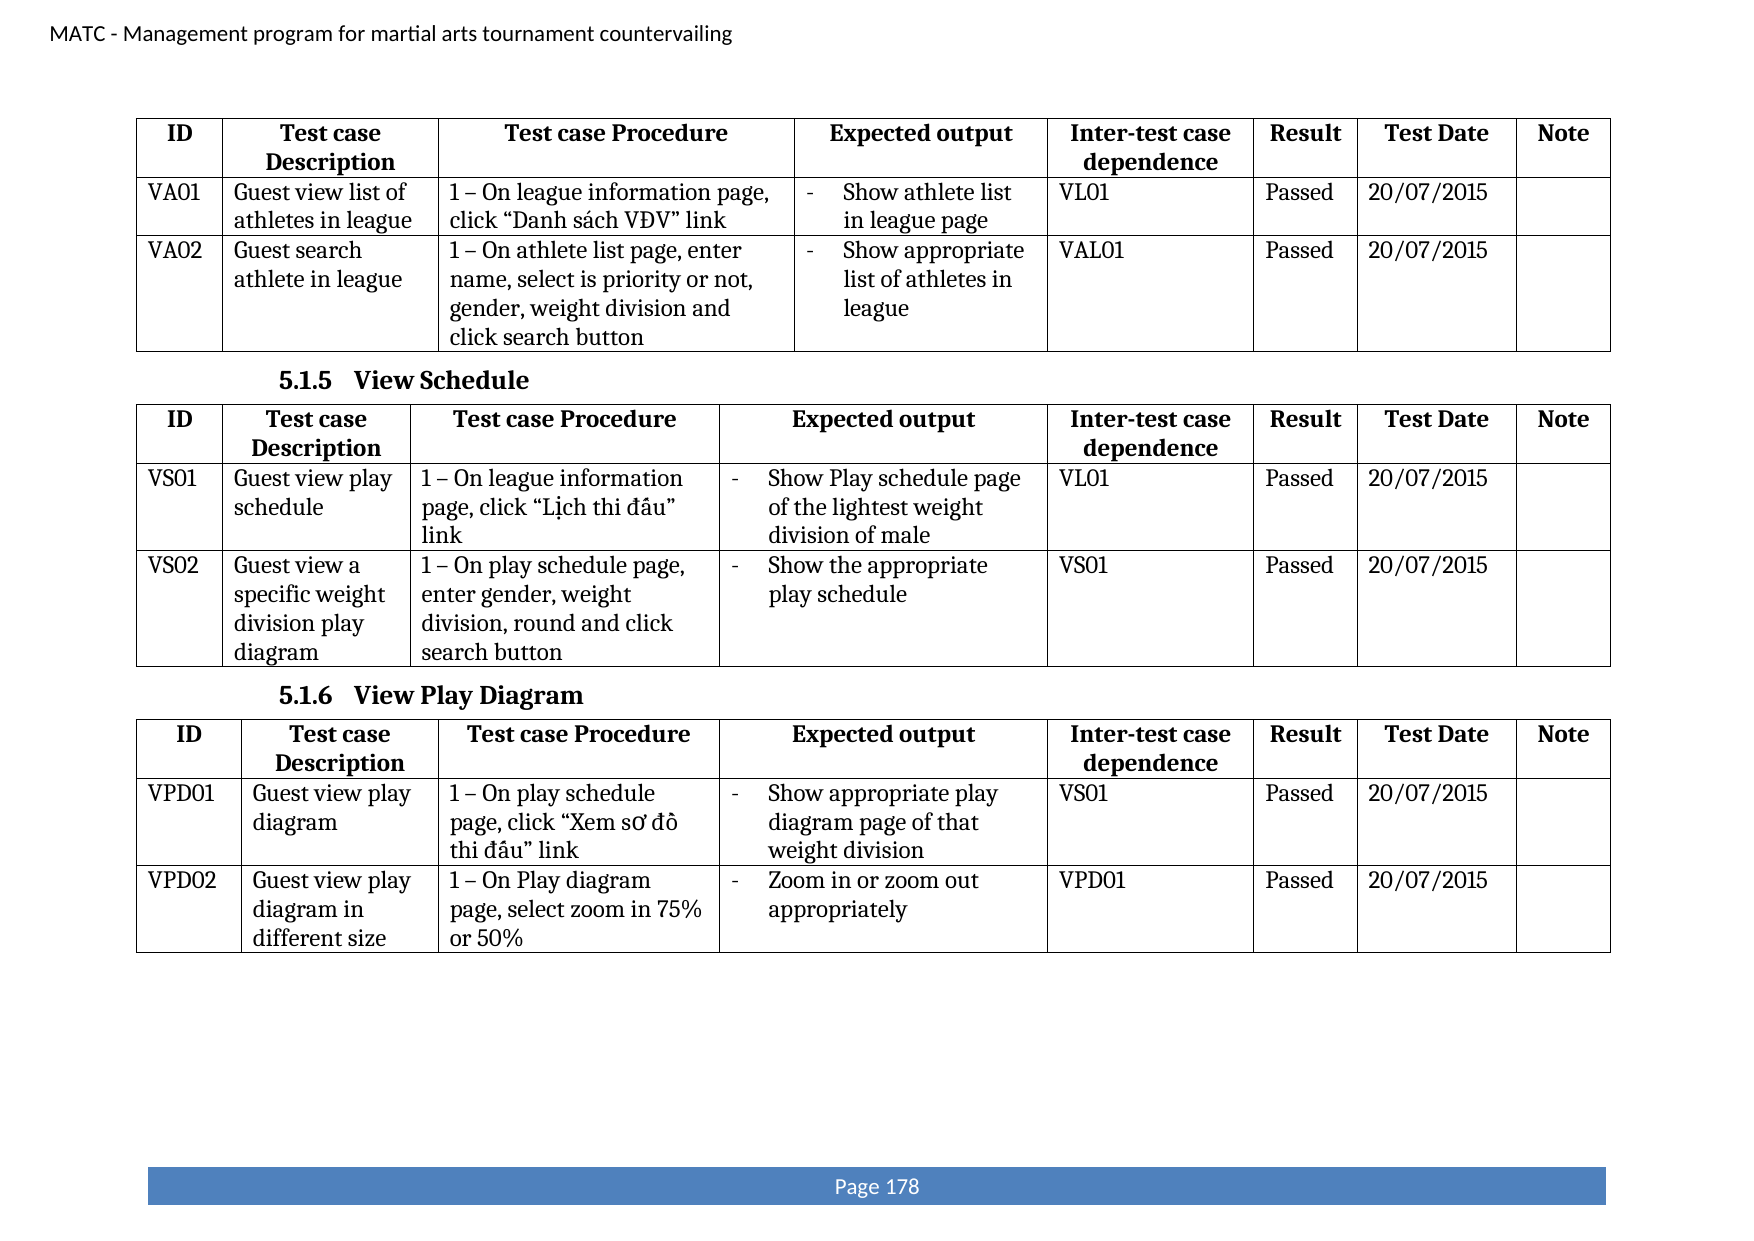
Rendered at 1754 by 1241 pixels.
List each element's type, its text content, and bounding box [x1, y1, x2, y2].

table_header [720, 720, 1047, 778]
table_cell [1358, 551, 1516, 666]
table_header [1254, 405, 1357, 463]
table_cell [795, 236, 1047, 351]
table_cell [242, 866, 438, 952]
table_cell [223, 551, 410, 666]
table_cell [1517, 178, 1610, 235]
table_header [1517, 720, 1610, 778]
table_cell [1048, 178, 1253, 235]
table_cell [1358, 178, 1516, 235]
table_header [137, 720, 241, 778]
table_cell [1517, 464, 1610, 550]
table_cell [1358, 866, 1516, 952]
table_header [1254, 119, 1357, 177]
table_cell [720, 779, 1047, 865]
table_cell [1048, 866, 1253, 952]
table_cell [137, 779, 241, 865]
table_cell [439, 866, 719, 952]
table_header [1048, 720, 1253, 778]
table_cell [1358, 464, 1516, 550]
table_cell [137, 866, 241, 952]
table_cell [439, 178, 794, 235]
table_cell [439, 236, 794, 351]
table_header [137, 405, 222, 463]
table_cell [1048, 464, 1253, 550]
subtitle View Play Diagram [279, 680, 1606, 711]
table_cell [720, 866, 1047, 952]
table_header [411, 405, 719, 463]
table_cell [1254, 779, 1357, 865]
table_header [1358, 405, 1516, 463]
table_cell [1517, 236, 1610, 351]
subtitle View Schedule [279, 365, 1606, 396]
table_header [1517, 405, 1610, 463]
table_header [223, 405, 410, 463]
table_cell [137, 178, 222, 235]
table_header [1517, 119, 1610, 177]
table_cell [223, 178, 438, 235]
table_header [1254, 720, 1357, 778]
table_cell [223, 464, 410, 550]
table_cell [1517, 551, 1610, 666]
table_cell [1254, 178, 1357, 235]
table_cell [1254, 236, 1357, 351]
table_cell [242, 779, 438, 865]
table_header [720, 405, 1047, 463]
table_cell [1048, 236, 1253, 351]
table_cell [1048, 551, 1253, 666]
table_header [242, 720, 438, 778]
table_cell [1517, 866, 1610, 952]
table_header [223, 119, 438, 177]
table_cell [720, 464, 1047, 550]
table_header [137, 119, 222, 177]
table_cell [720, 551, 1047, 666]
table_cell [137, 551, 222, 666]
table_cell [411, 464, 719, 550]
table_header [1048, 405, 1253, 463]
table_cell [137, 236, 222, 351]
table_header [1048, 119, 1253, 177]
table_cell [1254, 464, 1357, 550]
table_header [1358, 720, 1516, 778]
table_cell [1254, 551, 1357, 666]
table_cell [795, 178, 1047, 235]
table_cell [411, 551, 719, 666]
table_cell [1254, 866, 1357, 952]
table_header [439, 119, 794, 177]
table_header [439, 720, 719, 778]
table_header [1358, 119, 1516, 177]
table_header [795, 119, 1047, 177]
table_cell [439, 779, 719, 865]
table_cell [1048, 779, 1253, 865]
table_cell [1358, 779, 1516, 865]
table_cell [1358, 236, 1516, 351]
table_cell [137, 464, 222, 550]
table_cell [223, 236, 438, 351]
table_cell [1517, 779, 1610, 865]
